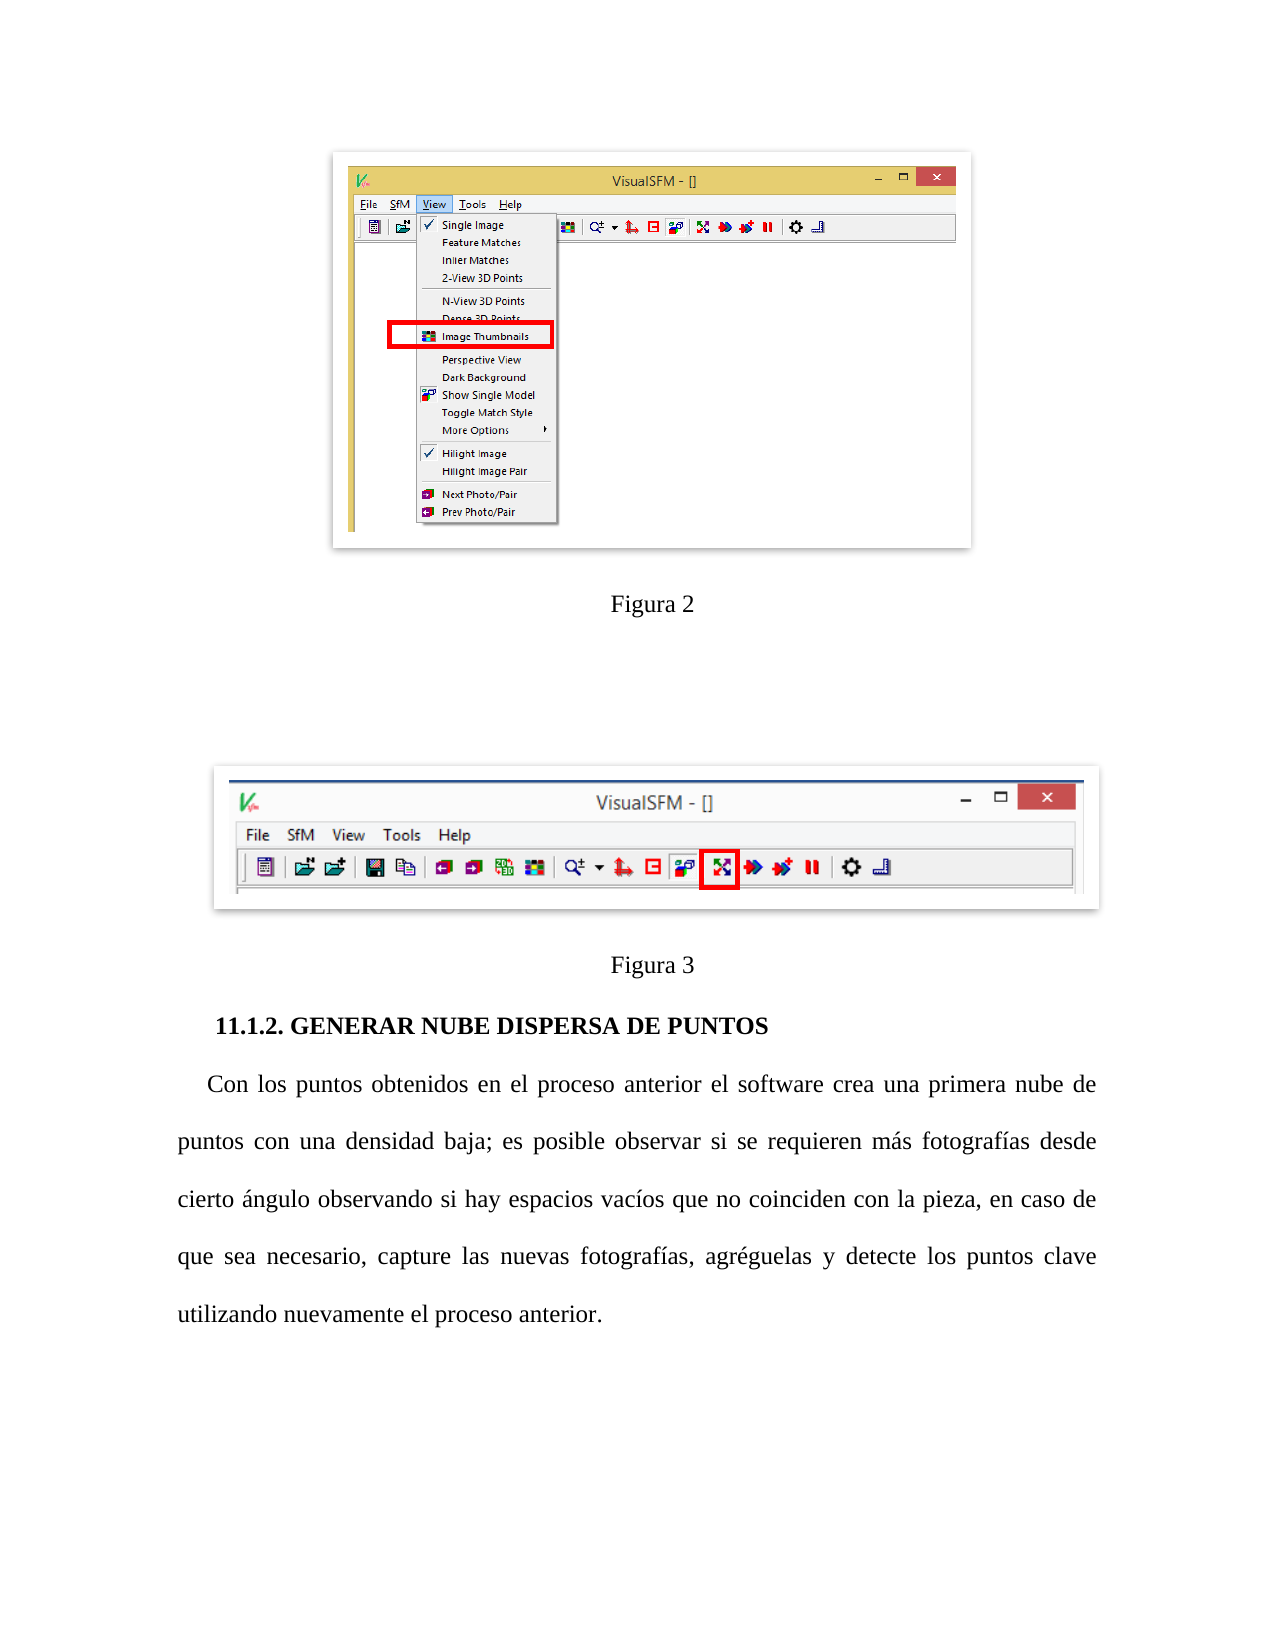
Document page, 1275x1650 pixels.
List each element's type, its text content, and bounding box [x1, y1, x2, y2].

text Con los puntos obtenidos en el proceso anterior el software crea una primera nube de puntos con una densidad baja; es posible observar si se requieren más fotografías desde cierto ángulo observando si hay espacios vacíos que no coinciden con la pieza, en caso de que sea necesario, capture las nuevas fotografías, agréguelas y detecte los puntos clave utilizando nuevamente el proceso anterior. [177, 1069, 1098, 1328]
picture [348, 166, 956, 534]
text Figura 3 [177, 950, 1098, 978]
picture [229, 780, 1084, 894]
subtitle GENERAR NUBE DISPERSA DE PUNTOS [215, 1011, 1098, 1040]
text Figura 2 [177, 589, 1098, 618]
